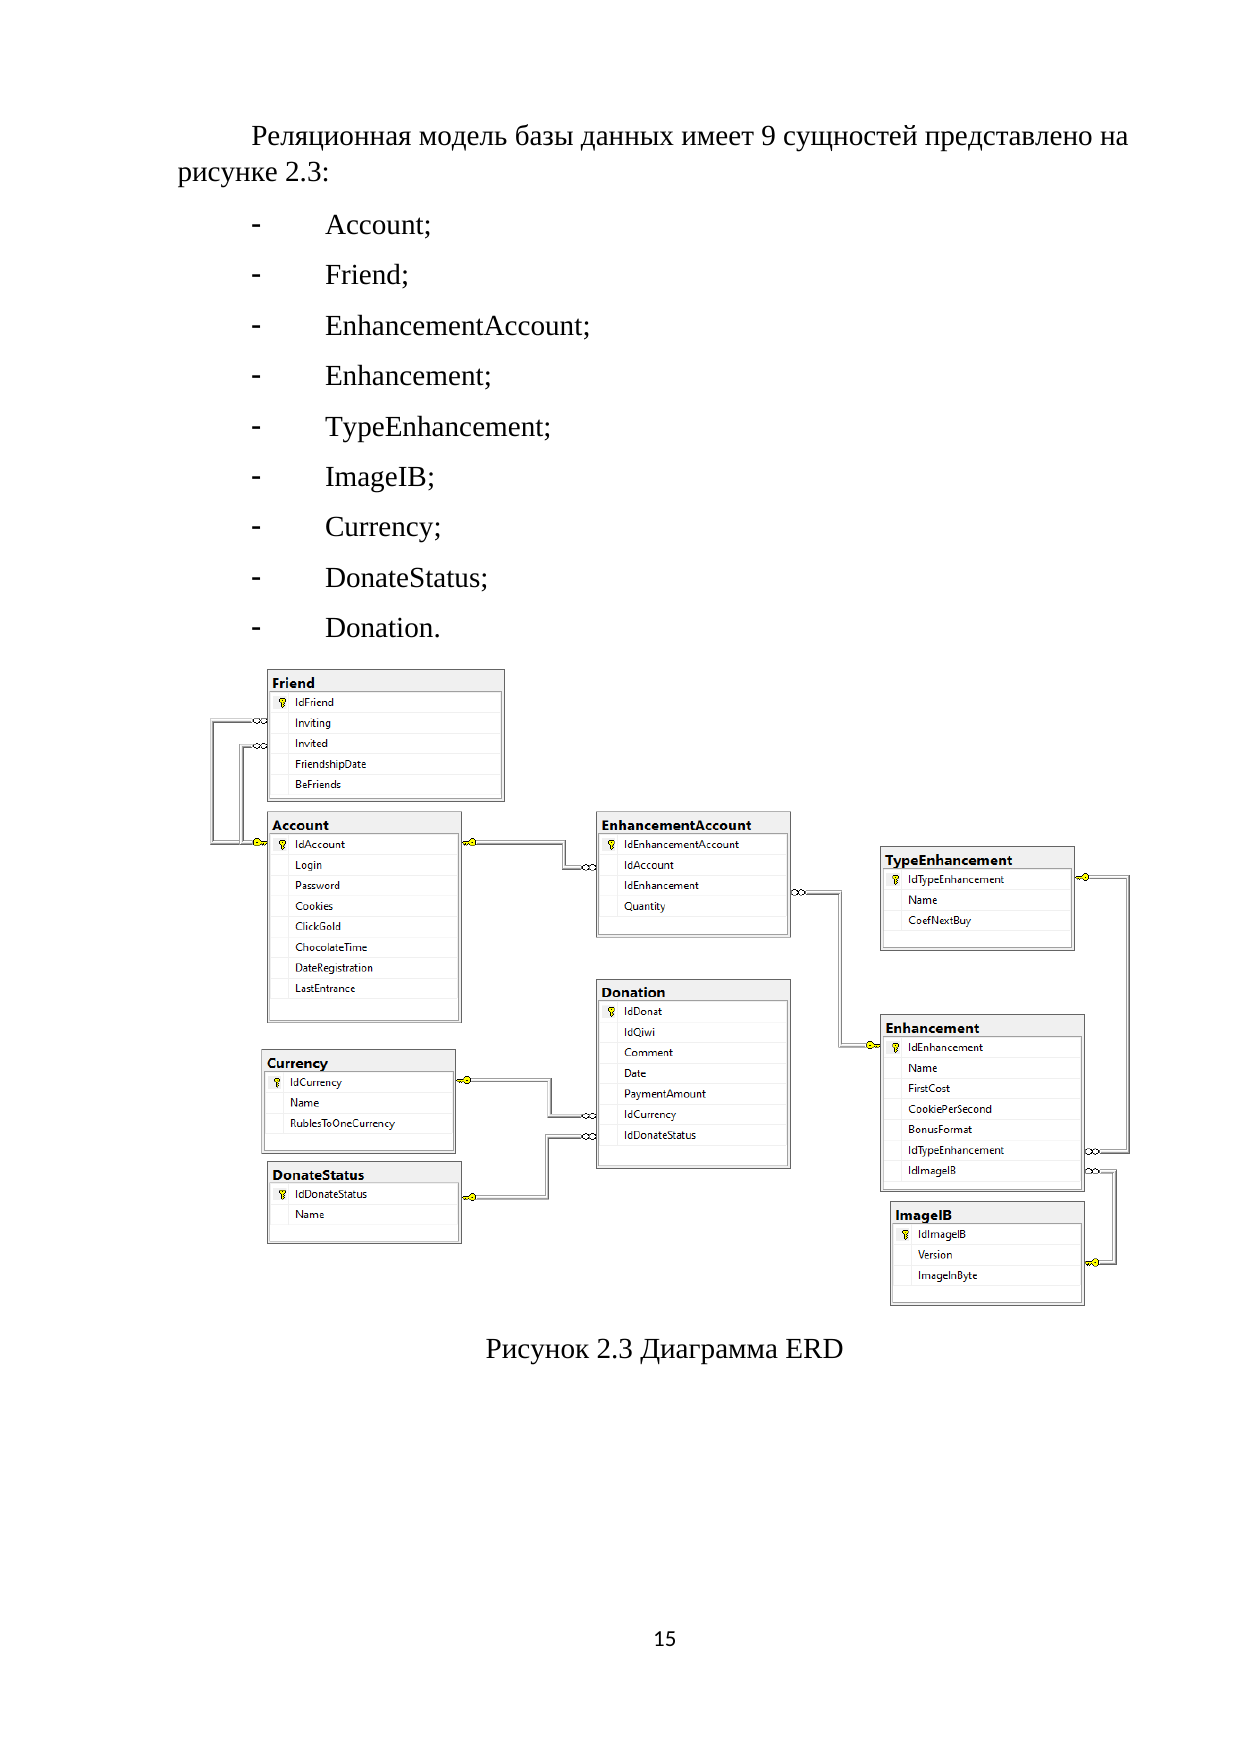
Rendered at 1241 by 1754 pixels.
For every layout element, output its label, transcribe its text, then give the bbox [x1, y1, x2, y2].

list EnhancementAccount; [177, 308, 1152, 342]
list Account; [177, 207, 1152, 241]
list Donation. [177, 610, 1152, 644]
text Рисунок 2.3 Диаграмма ERD [177, 1331, 1152, 1364]
list TypeEnhancement; [177, 409, 1152, 442]
list DonateStatus; [177, 560, 1152, 594]
list Enhancement; [177, 358, 1152, 392]
list ImageIB; [177, 459, 1152, 493]
list Currency; [177, 509, 1152, 543]
picture [177, 660, 1153, 1317]
text Реляционная модель базы данных имеет 9 сущностей представлено на рисунке 2.3: [177, 118, 1152, 188]
list Friend; [177, 257, 1152, 291]
